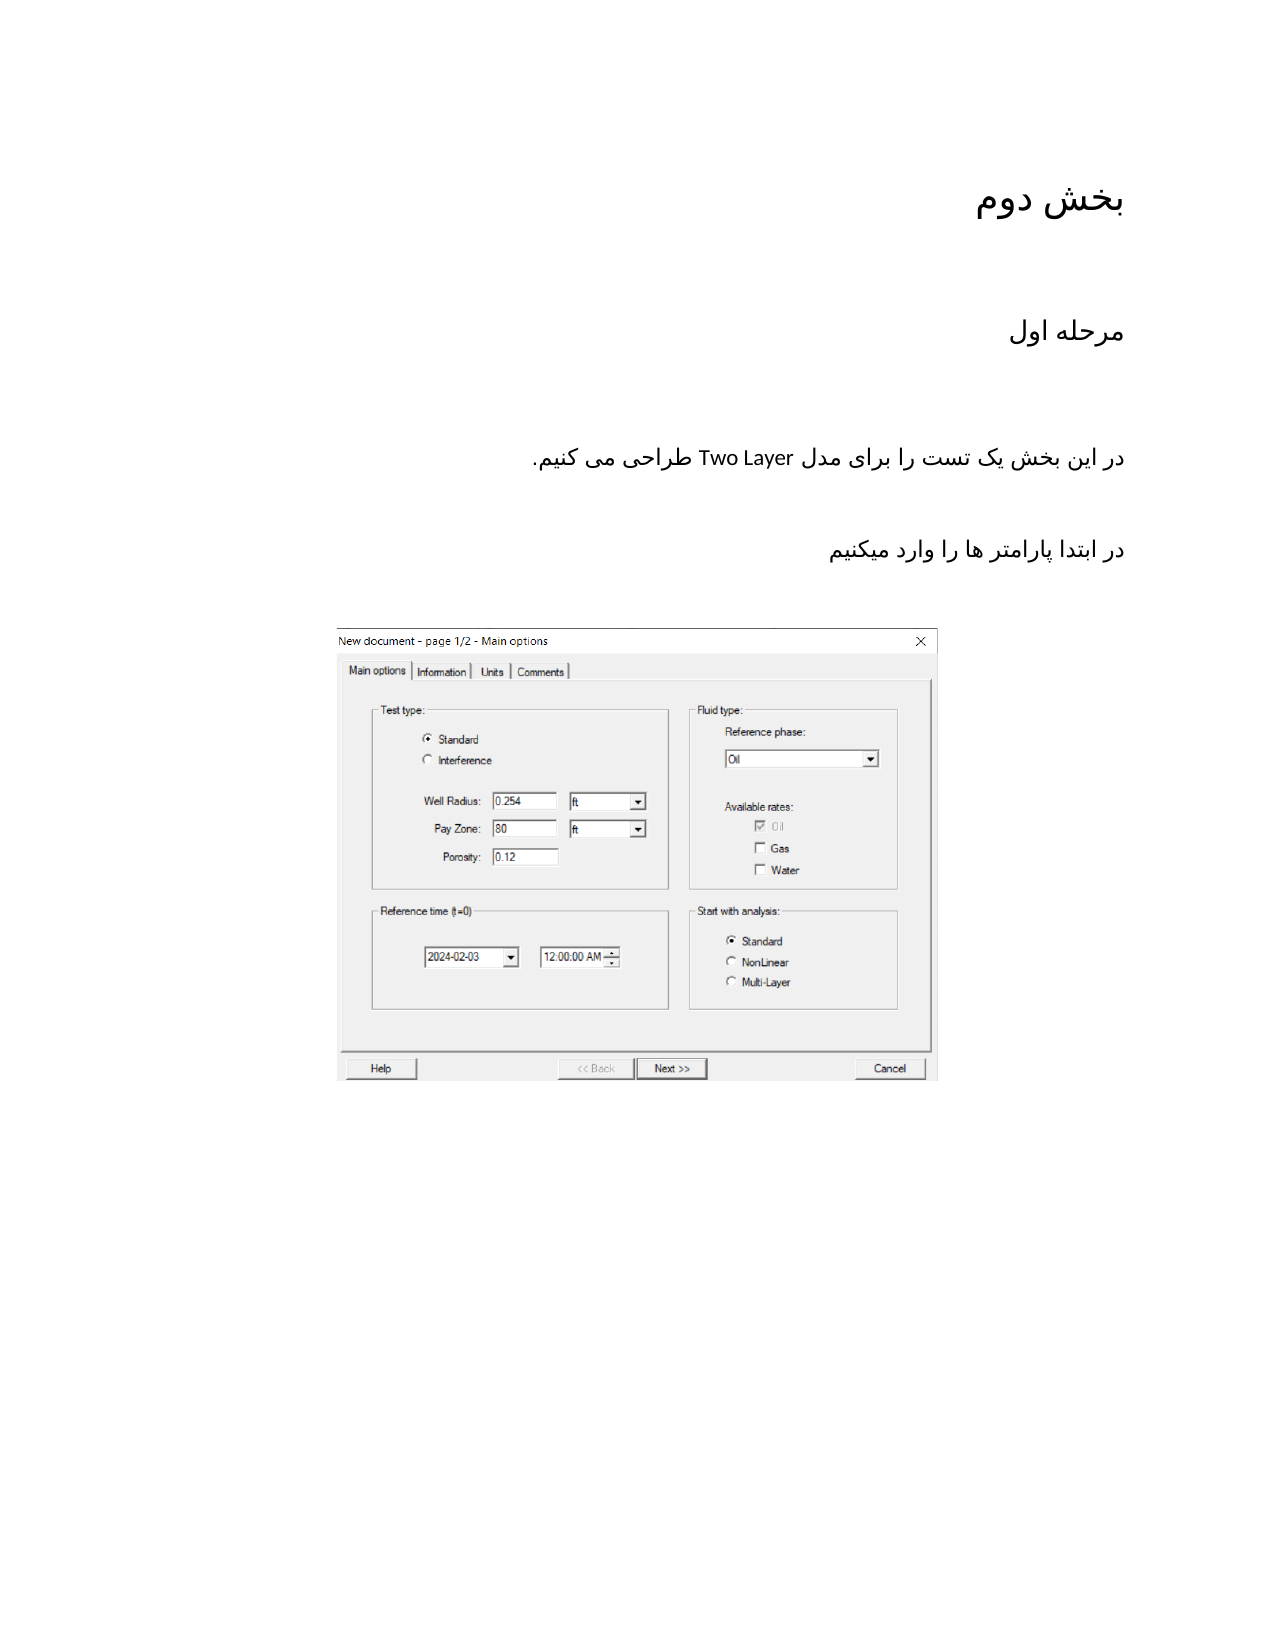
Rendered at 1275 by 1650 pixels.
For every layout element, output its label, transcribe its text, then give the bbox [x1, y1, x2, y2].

subtitle مرحله اول [150, 315, 1125, 346]
text در این بخش یک تست را برای مدل Two Layer طراحی می کنیم. [150, 443, 1125, 471]
picture [336, 628, 938, 1081]
subtitle بخش دوم [150, 175, 1125, 218]
text در ابتدا پارامتر ها را وارد میکنیم [150, 536, 1125, 563]
